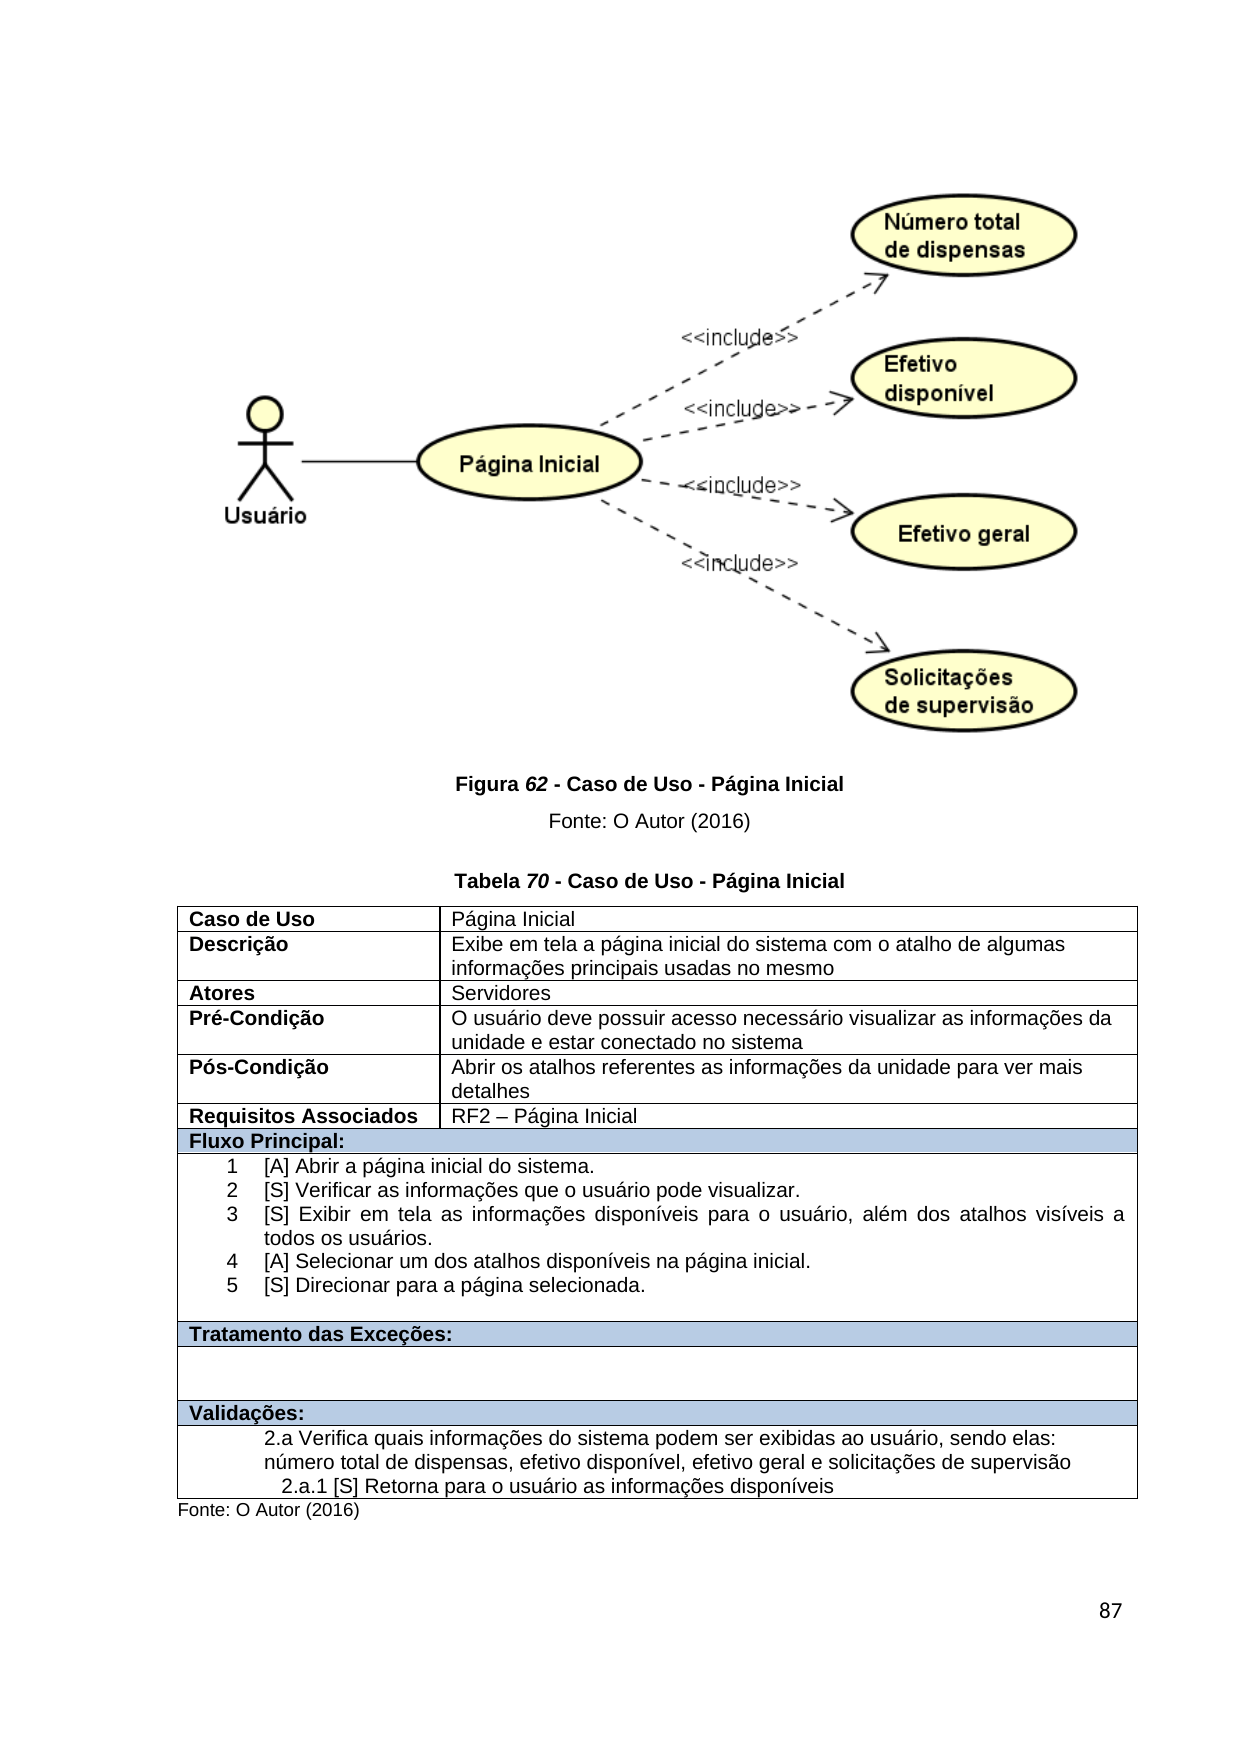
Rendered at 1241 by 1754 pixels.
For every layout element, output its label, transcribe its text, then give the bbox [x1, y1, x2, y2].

text Fonte: O Autor (2016) [177, 1499, 1157, 1520]
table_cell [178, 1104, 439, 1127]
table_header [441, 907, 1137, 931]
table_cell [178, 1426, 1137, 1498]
text Fonte: O Autor (2016) [177, 809, 1122, 833]
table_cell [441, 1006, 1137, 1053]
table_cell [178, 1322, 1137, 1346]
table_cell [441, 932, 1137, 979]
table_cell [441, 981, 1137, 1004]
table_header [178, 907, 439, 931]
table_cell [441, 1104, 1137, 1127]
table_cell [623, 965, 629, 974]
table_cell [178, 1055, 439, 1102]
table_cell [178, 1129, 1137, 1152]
picture [206, 177, 1093, 748]
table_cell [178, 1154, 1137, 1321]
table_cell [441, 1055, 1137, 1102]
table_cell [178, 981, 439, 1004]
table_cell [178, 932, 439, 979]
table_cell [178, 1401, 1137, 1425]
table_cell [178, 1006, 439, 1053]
text Figura 62 - Caso de Uso - Página Inicial [177, 772, 1122, 796]
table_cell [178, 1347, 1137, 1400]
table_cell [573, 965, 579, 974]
text Tabela 70 - Caso de Uso - Página Inicial [177, 869, 1122, 893]
